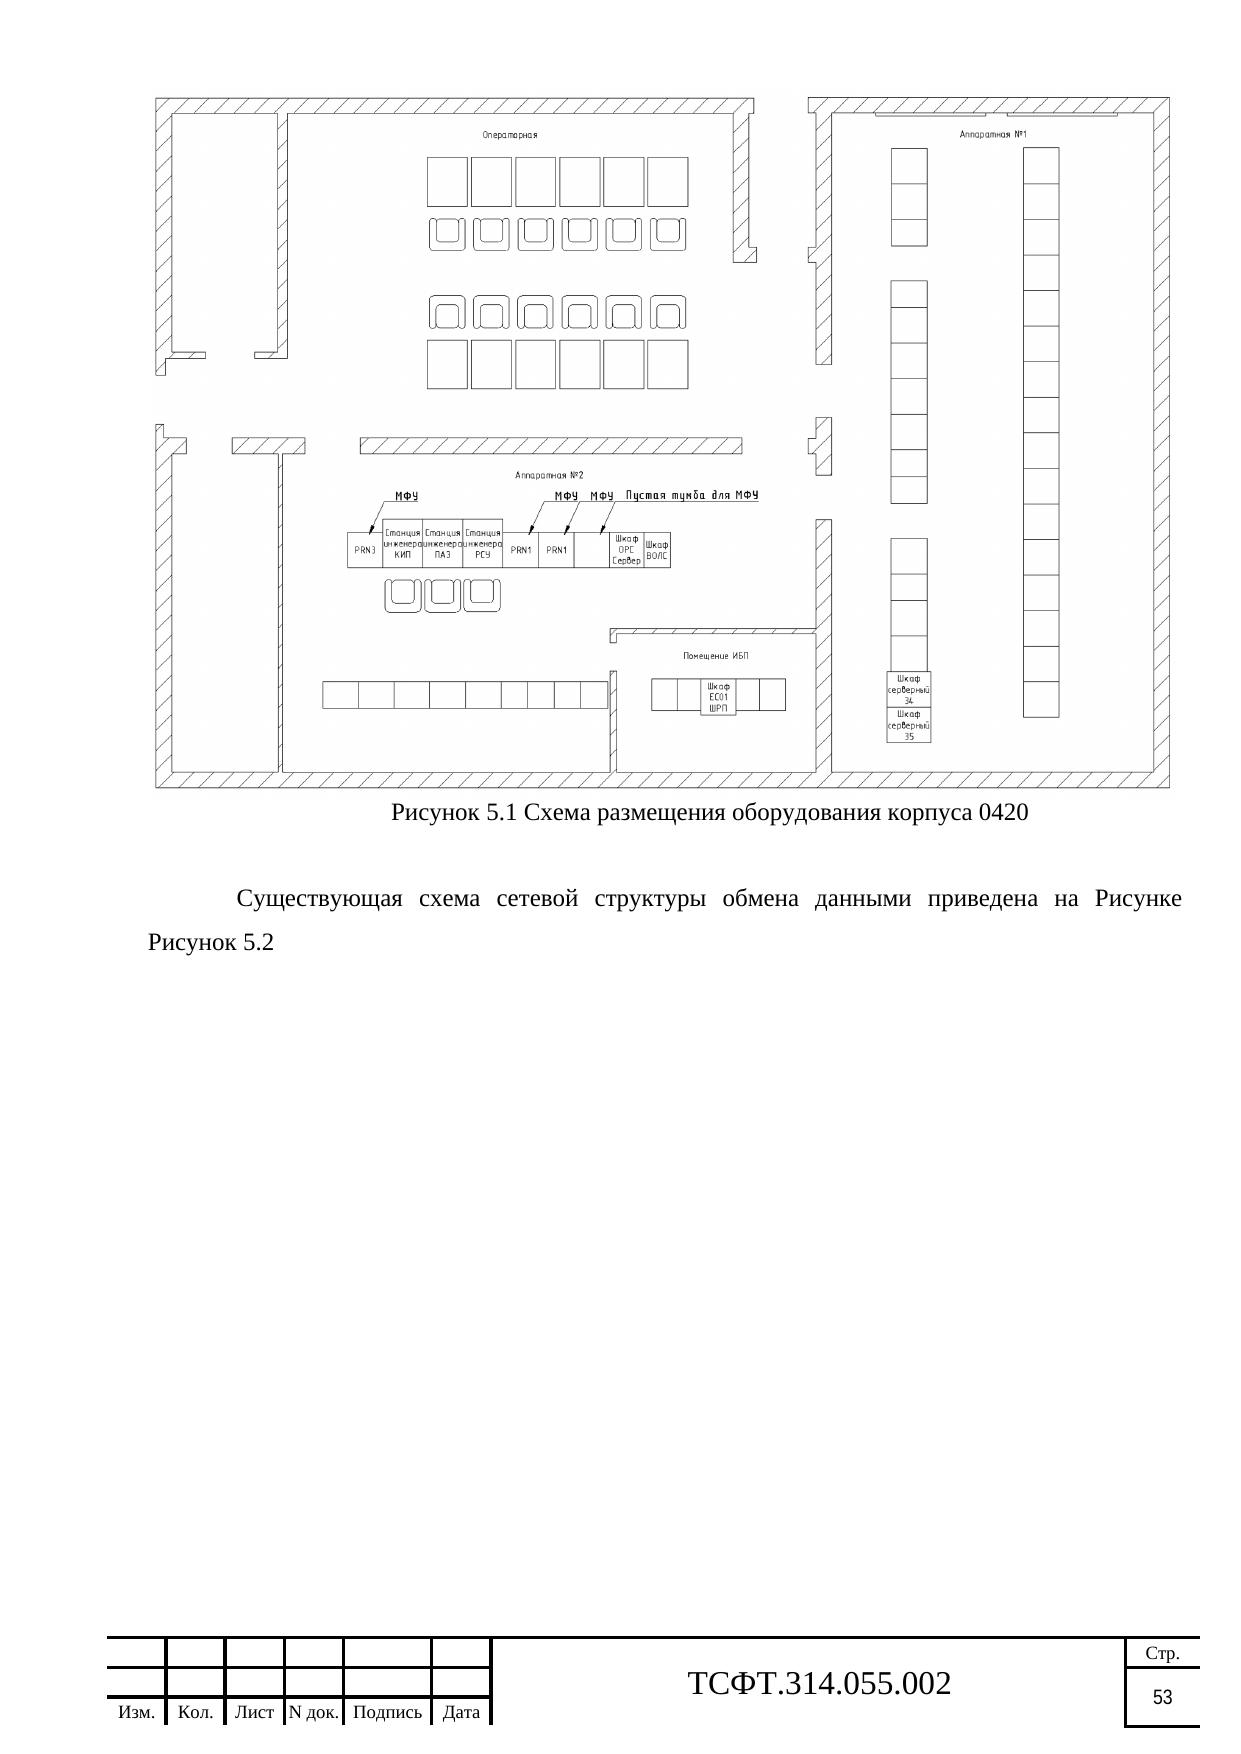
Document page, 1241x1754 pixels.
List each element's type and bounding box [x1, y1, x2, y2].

picture [147, 88, 1181, 798]
